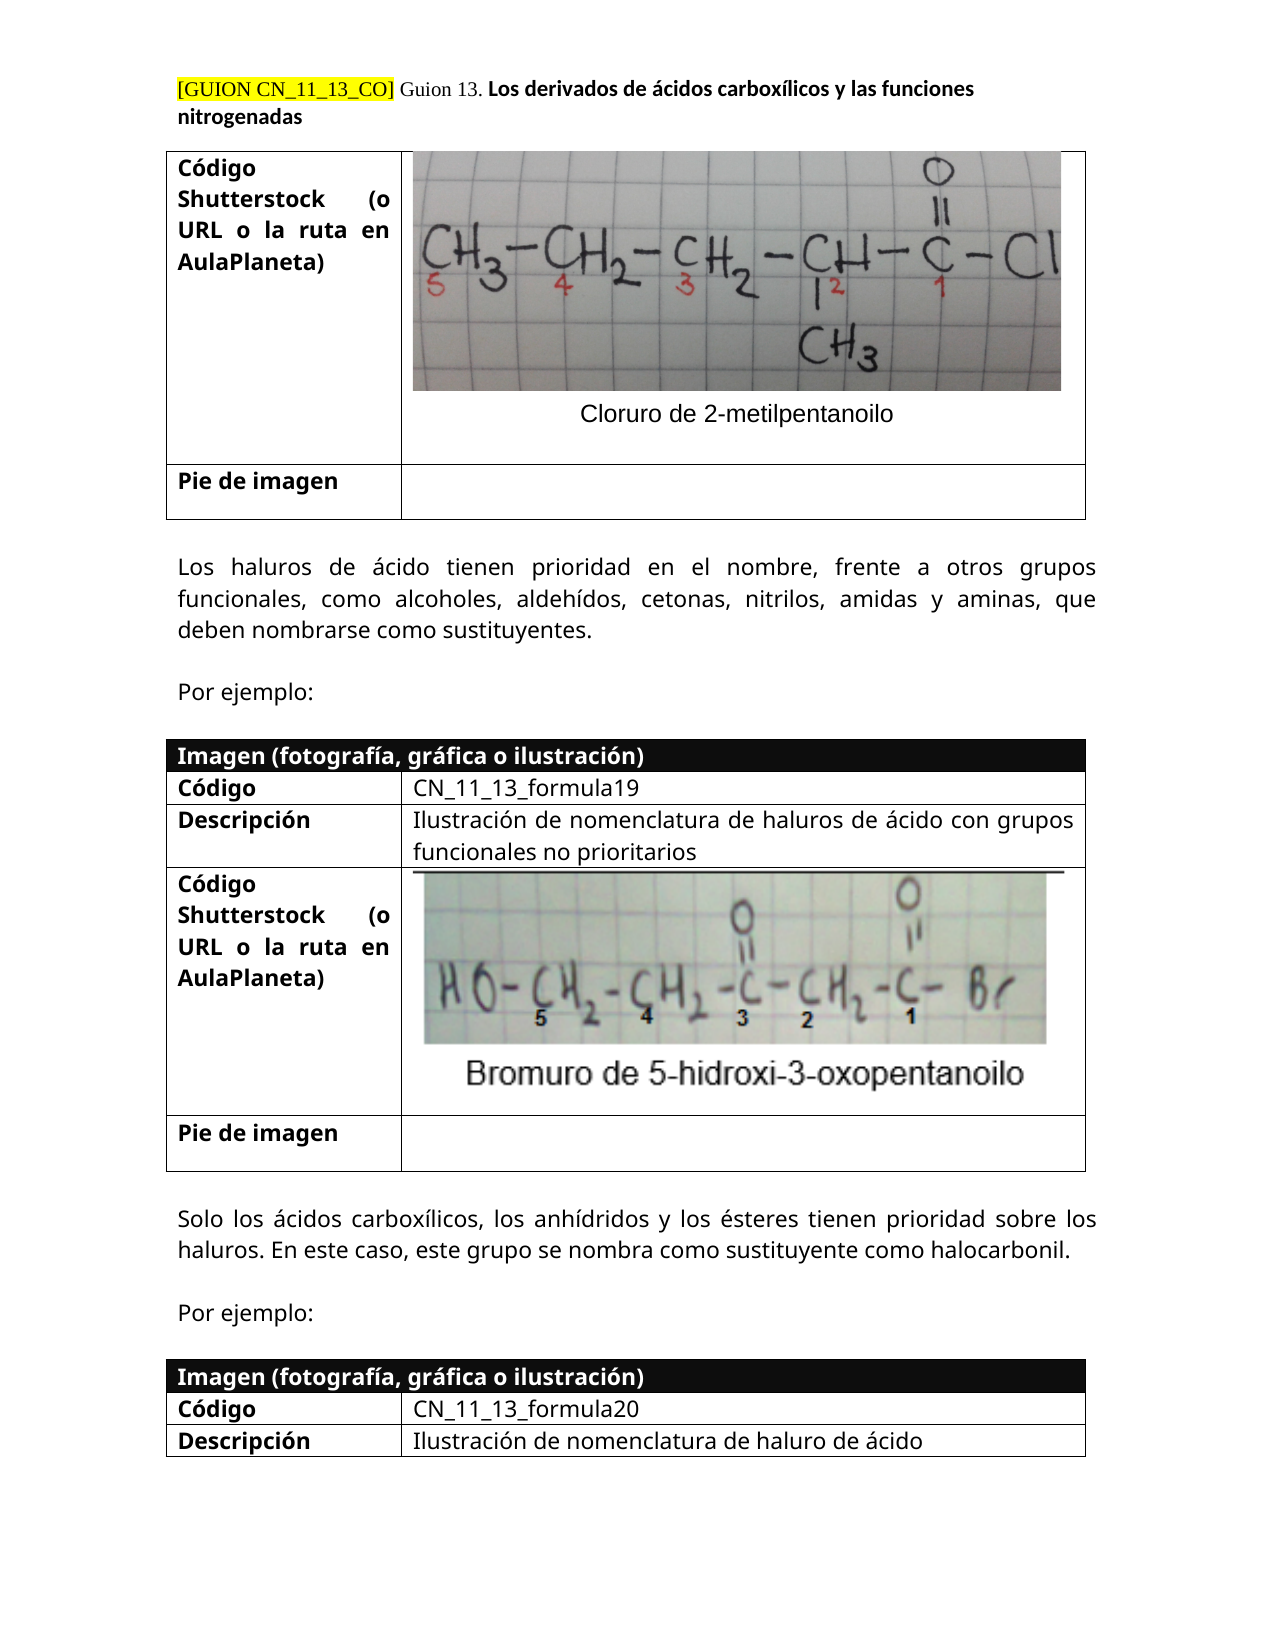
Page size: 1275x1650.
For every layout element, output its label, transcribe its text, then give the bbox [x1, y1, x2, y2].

table_cell Ilustración de nomenclatura de haluros de ácido con grupos funcionales no prioritarios [402, 805, 1085, 867]
table_cell CN_11_13_formula19 [402, 772, 1085, 803]
text Por ejemplo: [177, 1297, 1098, 1328]
table_cell Descripción [167, 805, 401, 867]
table_cell CN_11_13_formula20 [402, 1393, 1085, 1424]
text Por ejemplo: [177, 676, 1098, 708]
table_cell Código Shutterstock (o URL o la ruta en AulaPlaneta) [167, 868, 401, 1115]
table_cell [402, 868, 1085, 1115]
table_cell [402, 465, 1085, 519]
table_cell Código [167, 772, 401, 803]
picture [412, 151, 1062, 391]
text Solo los ácidos carboxílicos, los anhídridos y los ésteres tienen prioridad sobre los haluros. En este caso, este grupo se nombra como sustituyente como halocarbonil. [177, 1203, 1098, 1266]
table_cell [402, 1116, 1085, 1171]
table_header Imagen (fotografía, gráfica o ilustración) [167, 1360, 1085, 1392]
table_cell Pie de imagen [167, 465, 401, 519]
table_header Imagen (fotografía, gráfica o ilustración) [167, 740, 1085, 771]
table_cell Código [167, 1393, 401, 1424]
table_cell Código Shutterstock (o URL o la ruta en AulaPlaneta) [167, 152, 401, 464]
text Los haluros de ácido tienen prioridad en el nombre, frente a otros grupos funcionales, como alcoholes, aldehídos, cetonas, nitrilos, amidas y aminas, que deben nombrarse como sustituyentes. [177, 551, 1098, 645]
table_cell [402, 152, 1085, 464]
picture [412, 868, 1065, 1095]
table_cell Ilustración de nomenclatura de haluro de ácido [402, 1425, 1085, 1456]
table_cell Descripción [167, 1425, 401, 1456]
table_cell Pie de imagen [167, 1116, 401, 1171]
